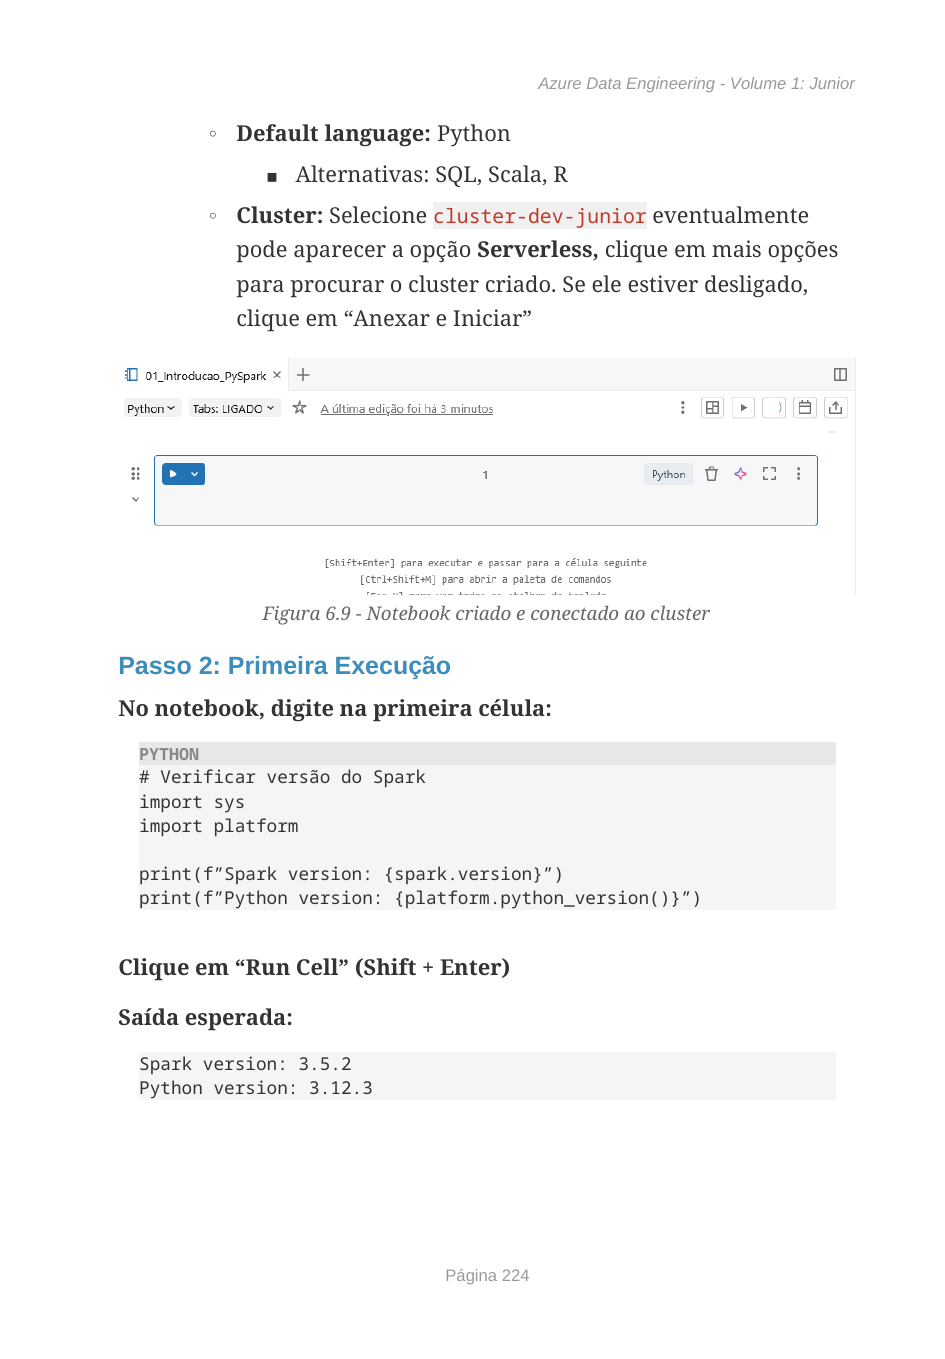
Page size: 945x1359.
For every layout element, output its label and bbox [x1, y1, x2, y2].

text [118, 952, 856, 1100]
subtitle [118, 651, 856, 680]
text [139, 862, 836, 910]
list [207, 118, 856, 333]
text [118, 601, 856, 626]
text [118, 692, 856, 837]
picture [118, 358, 857, 595]
